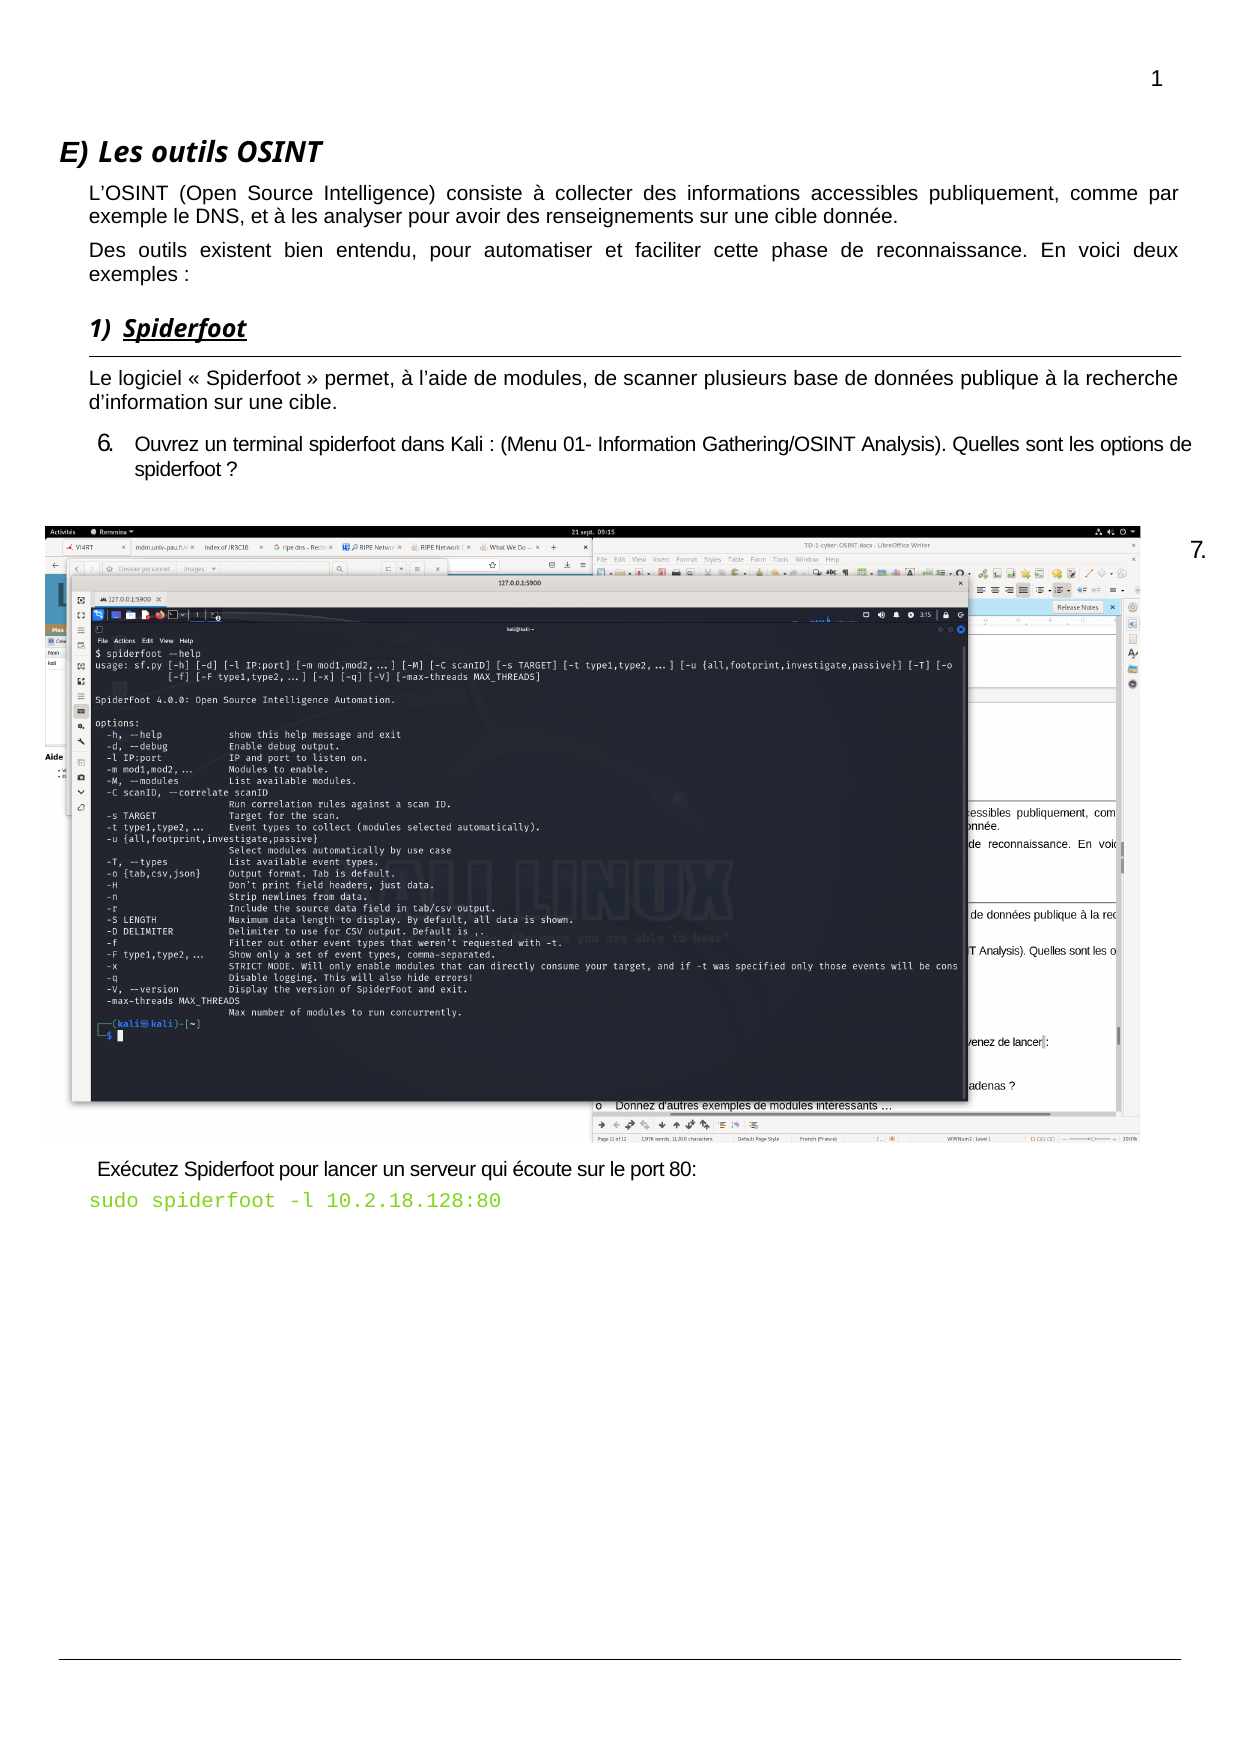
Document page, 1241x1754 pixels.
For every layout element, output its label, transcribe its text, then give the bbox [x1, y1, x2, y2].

text Des outils existent bien entendu, pour automatiser et faciliter cette phase de reconnaissance. En voici deux exemples : [89, 238, 1180, 286]
text L’OSINT (Open Source Intelligence) consiste à collecter des informations accessibles publiquement, comme par exemple le DNS, et à les analyser pour avoir des renseignements sur une cible donnée. [89, 180, 1180, 228]
list Ouvrez un terminal spiderfoot dans Kali : (Menu 01- Information Gathering/OSINT Analysis). Quelles sont les options de spiderfoot ? [97, 428, 1192, 481]
subtitle Les outils OSINT [59, 131, 1192, 171]
text Le logiciel « Spiderfoot » permet, à l’aide de modules, de scanner plusieurs base de données publique à la recherche d’information sur une cible. [89, 357, 1180, 414]
list Spiderfoot [89, 310, 1192, 344]
picture [45, 526, 1141, 1143]
text sudo spiderfoot -l 10.2.18.128:80 [89, 1190, 1180, 1213]
